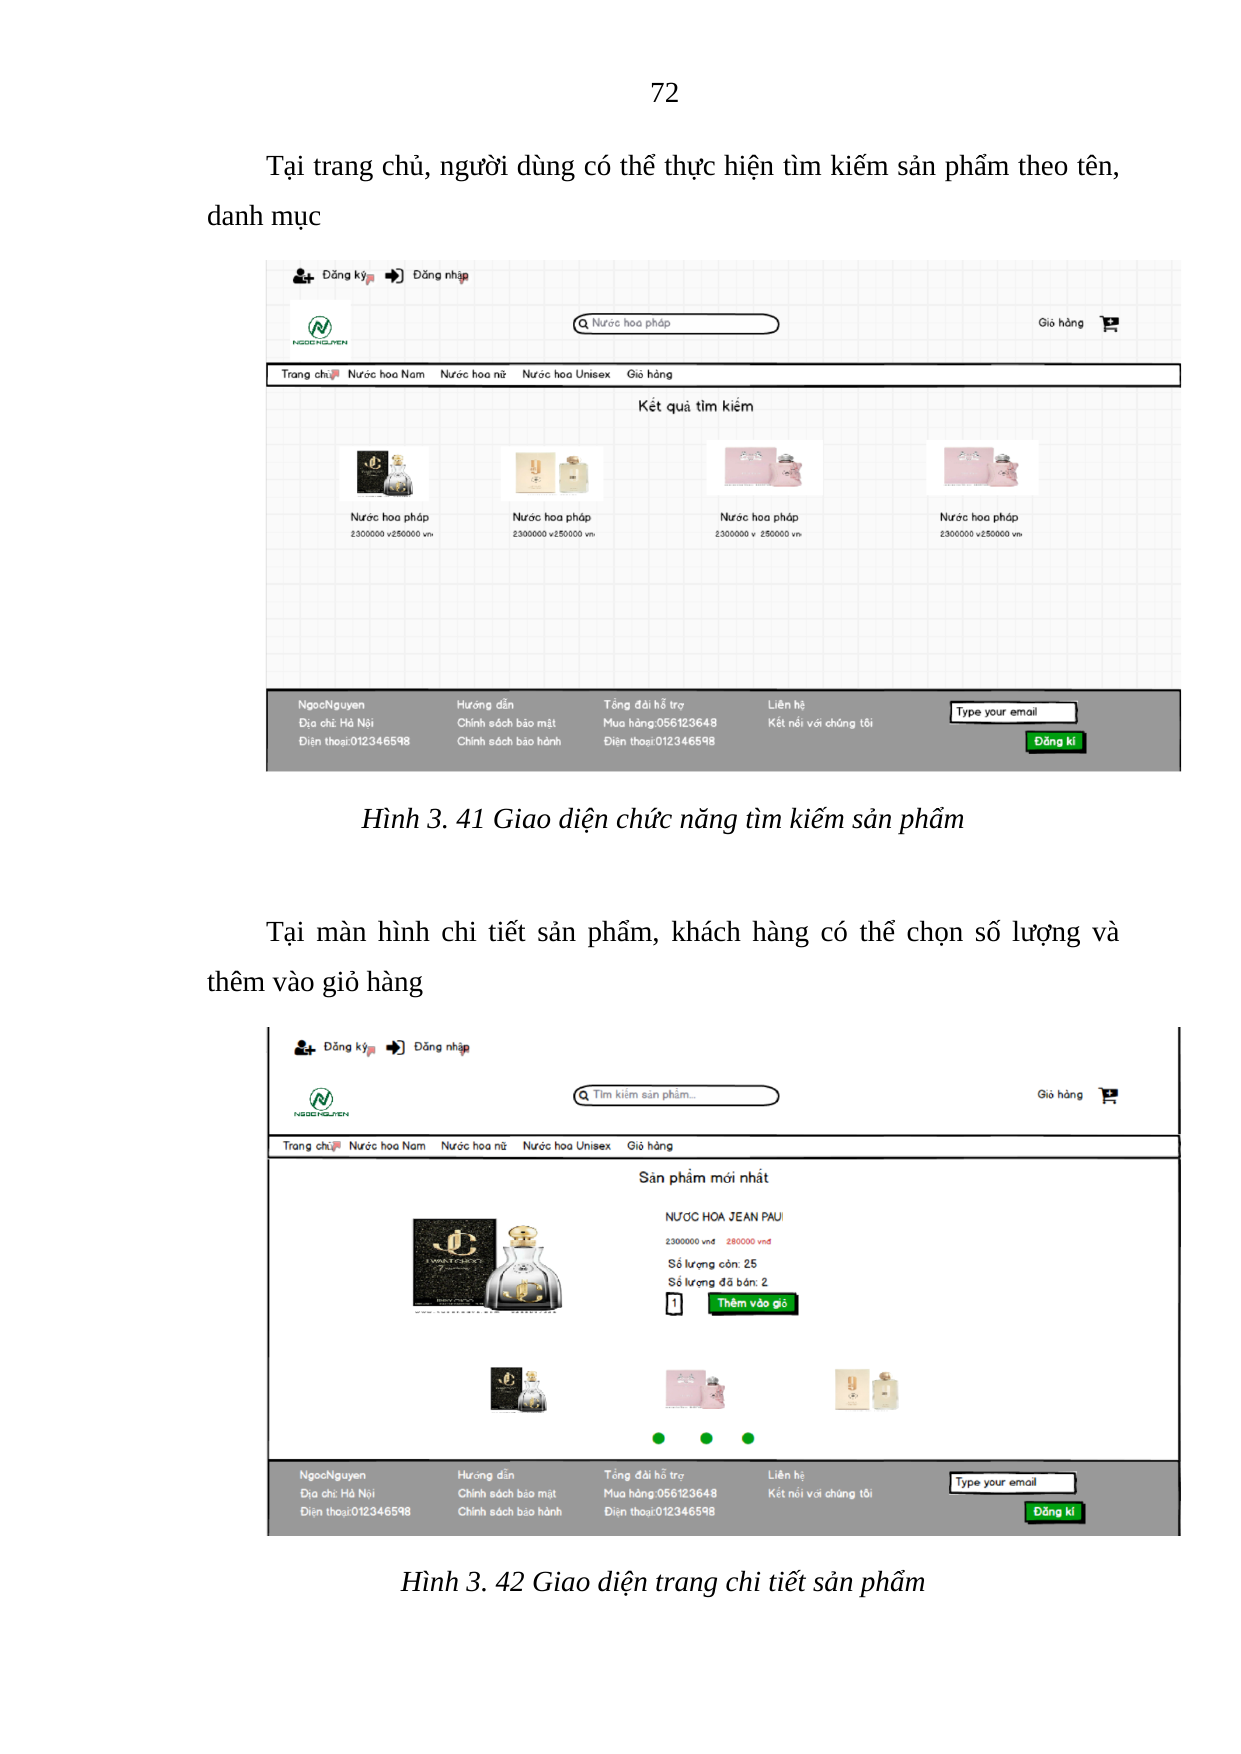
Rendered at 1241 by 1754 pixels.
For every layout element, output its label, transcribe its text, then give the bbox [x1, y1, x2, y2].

text Tại trang chủ, người dùng có thể thực hiện tìm kiếm sản phẩm theo tên, danh mục [207, 148, 1122, 232]
text Tại màn hình chi tiết sản phẩm, khách hàng có thể chọn số lượng và thêm vào giỏ hàng [207, 914, 1122, 998]
picture [265, 260, 1182, 772]
picture [265, 1027, 1182, 1536]
